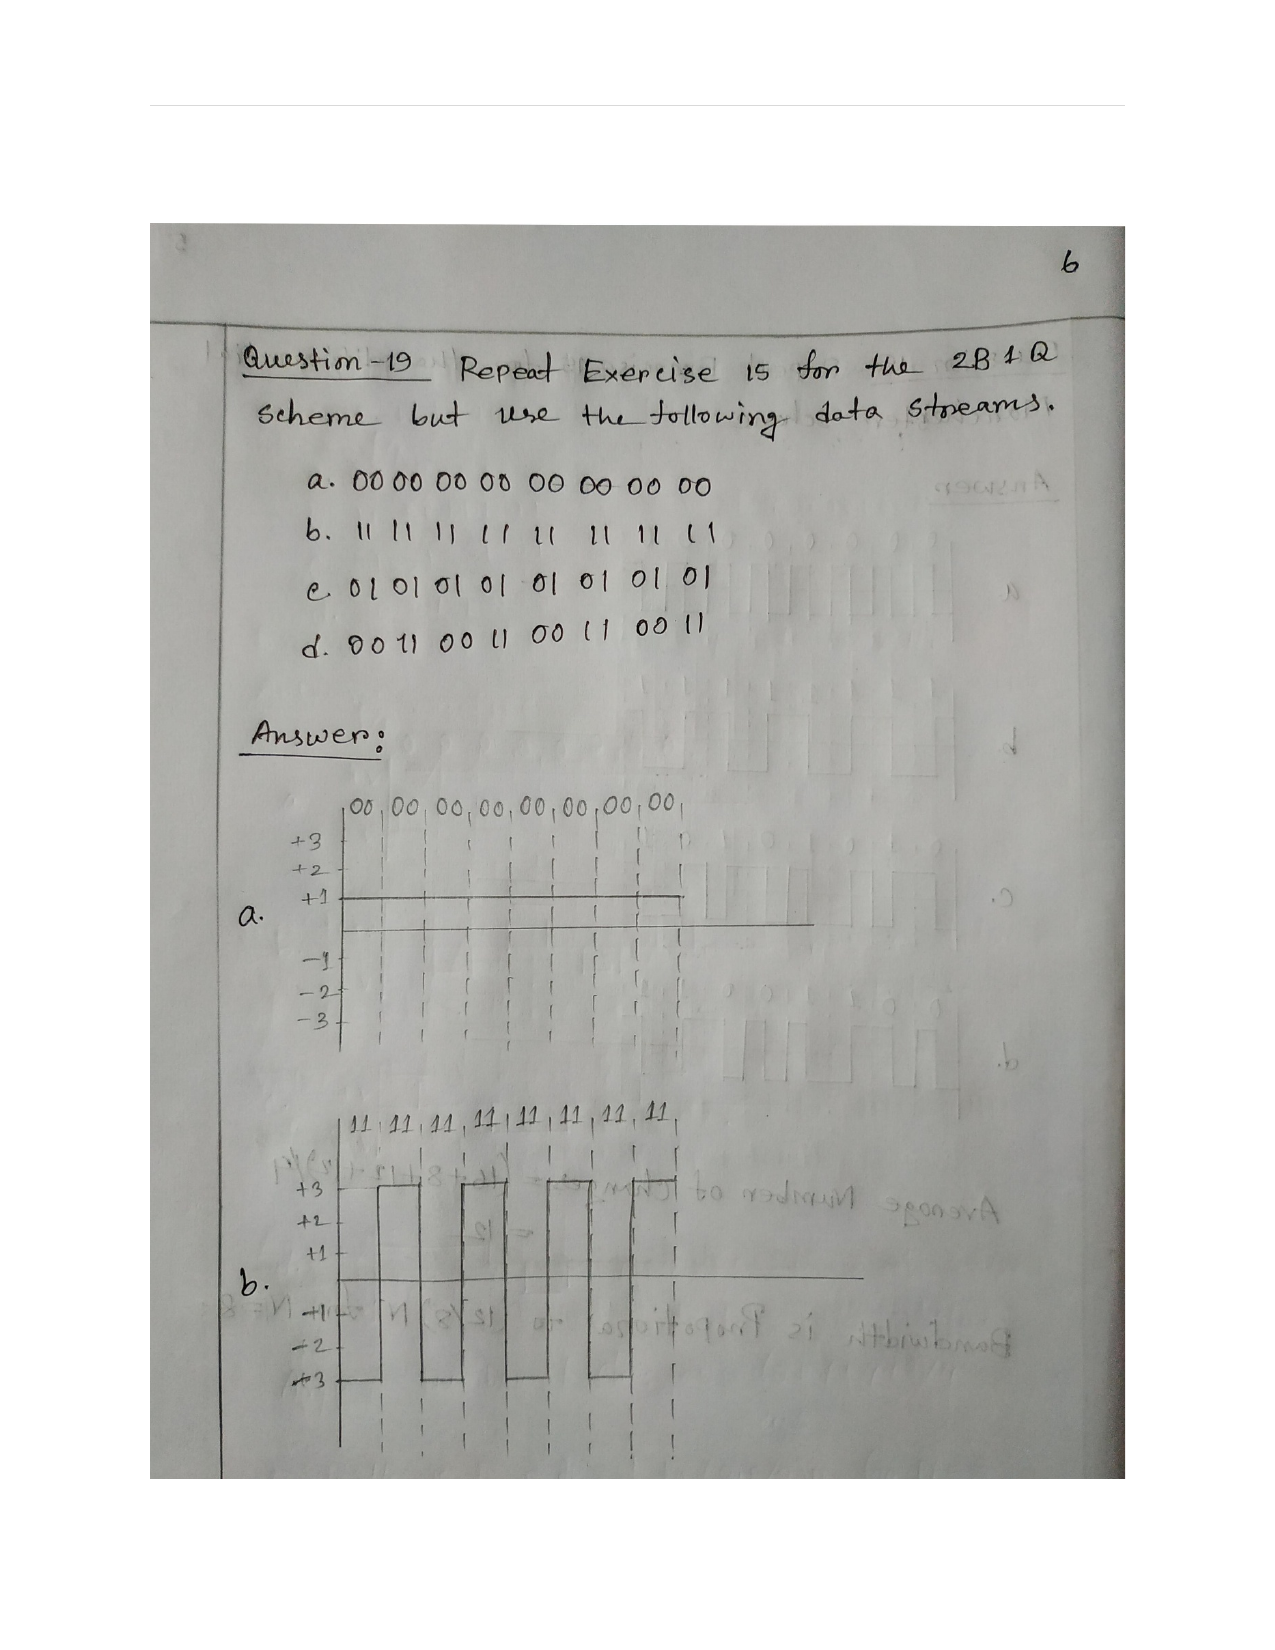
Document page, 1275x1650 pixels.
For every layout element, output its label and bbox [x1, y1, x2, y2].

picture [150, 223, 1125, 1479]
